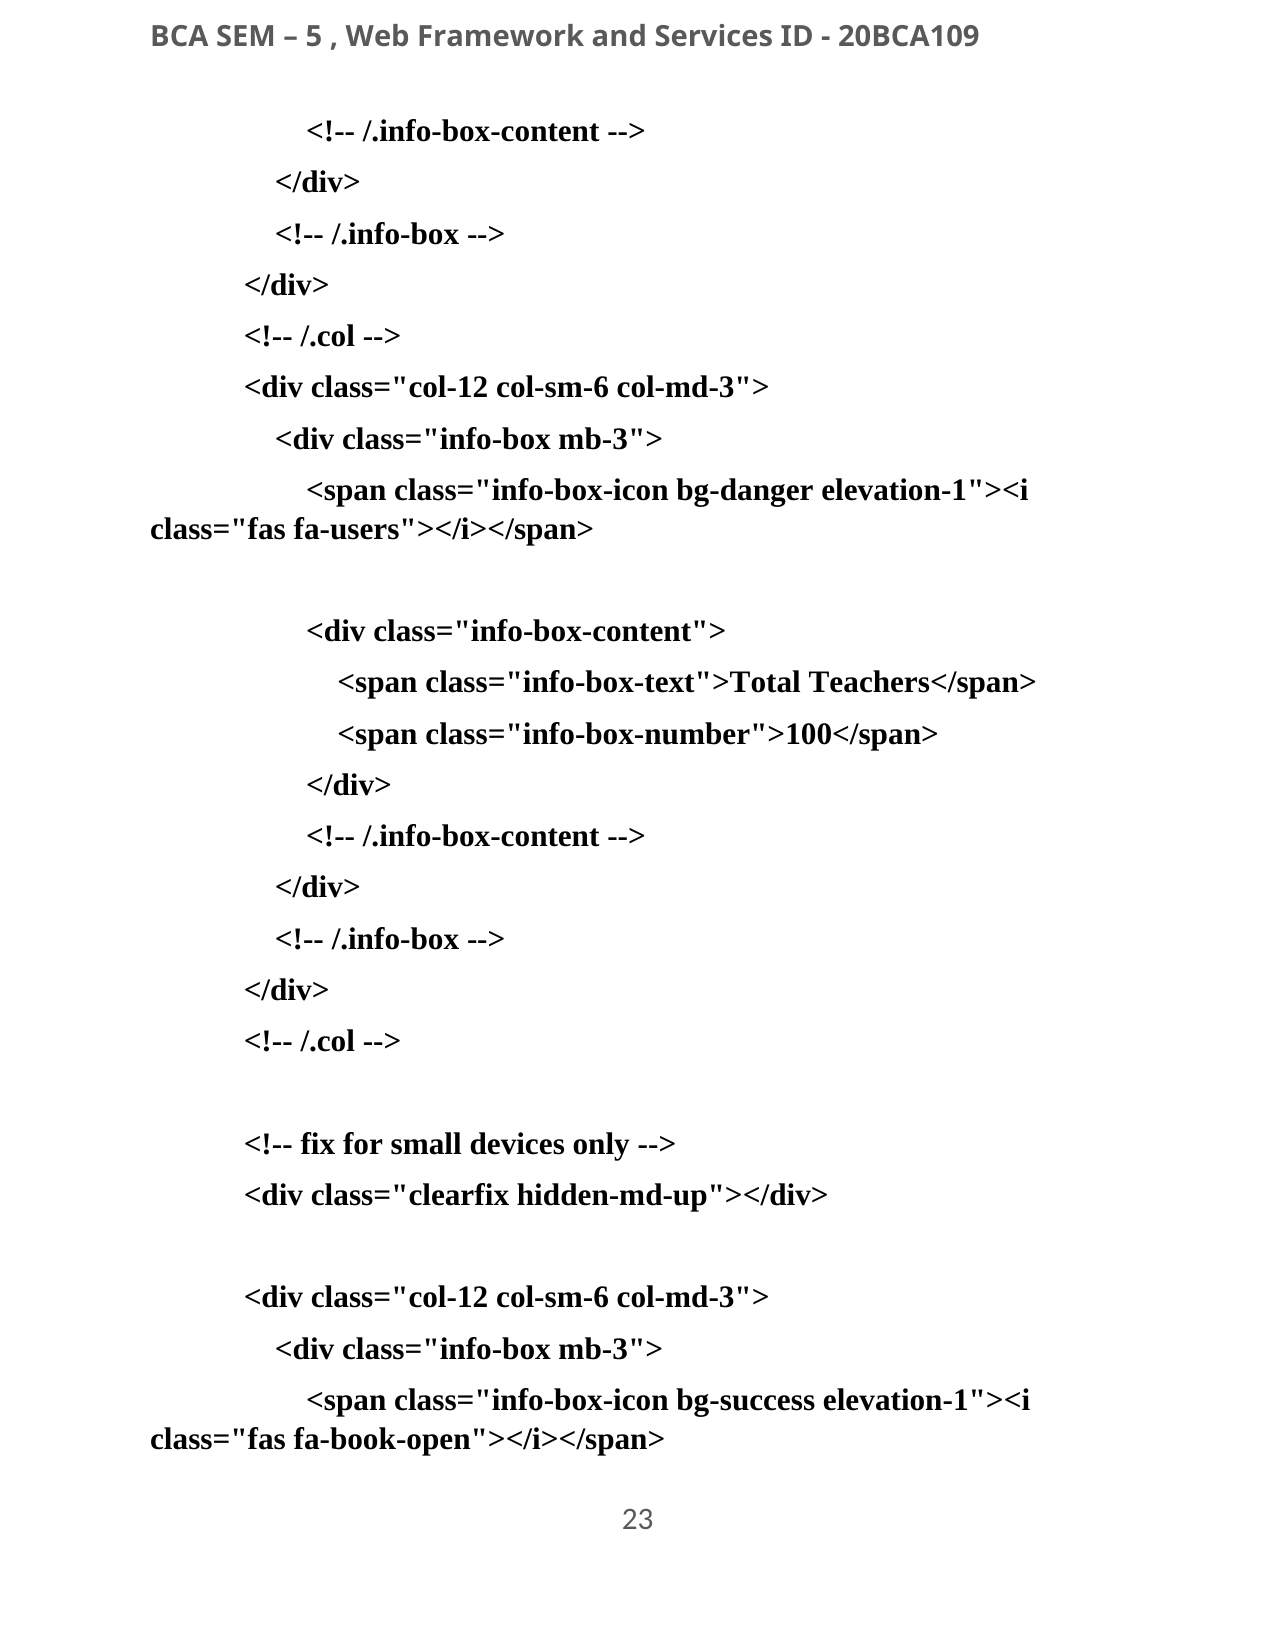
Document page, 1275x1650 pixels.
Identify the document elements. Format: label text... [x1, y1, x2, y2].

text <div class="info-box-content"> [150, 612, 1125, 648]
text <!-- /.info-box-content --> [150, 112, 1125, 148]
text </div> [150, 164, 1125, 200]
text <span class="info-box-icon bg-danger elevation-1"><i class="fas fa-users"></i></span> [150, 471, 1125, 546]
text <div class="info-box mb-3"> [150, 1330, 1125, 1366]
text </div> [150, 266, 1125, 302]
text </div> [150, 766, 1125, 802]
text <!-- /.info-box --> [150, 920, 1125, 956]
text <!-- /.info-box-content --> [150, 817, 1125, 853]
text <div class="col-12 col-sm-6 col-md-3"> [150, 1279, 1125, 1315]
text <span class="info-box-icon bg-success elevation-1"><i class="fas fa-book-open"></i></span> [150, 1381, 1125, 1456]
text <div class="clearfix hidden-md-up"></div> [150, 1176, 1125, 1212]
text <!-- /.col --> [150, 317, 1125, 353]
text <span class="info-box-number">100</span> [150, 715, 1125, 751]
text </div> [150, 971, 1125, 1007]
text <!-- fix for small devices only --> [150, 1125, 1125, 1161]
text <!-- /.info-box --> [150, 215, 1125, 251]
text <div class="col-12 col-sm-6 col-md-3"> [150, 369, 1125, 405]
text <div class="info-box mb-3"> [150, 420, 1125, 456]
text </div> [150, 869, 1125, 905]
text <span class="info-box-text">Total Teachers</span> [150, 664, 1125, 700]
text <!-- /.col --> [150, 1022, 1125, 1058]
